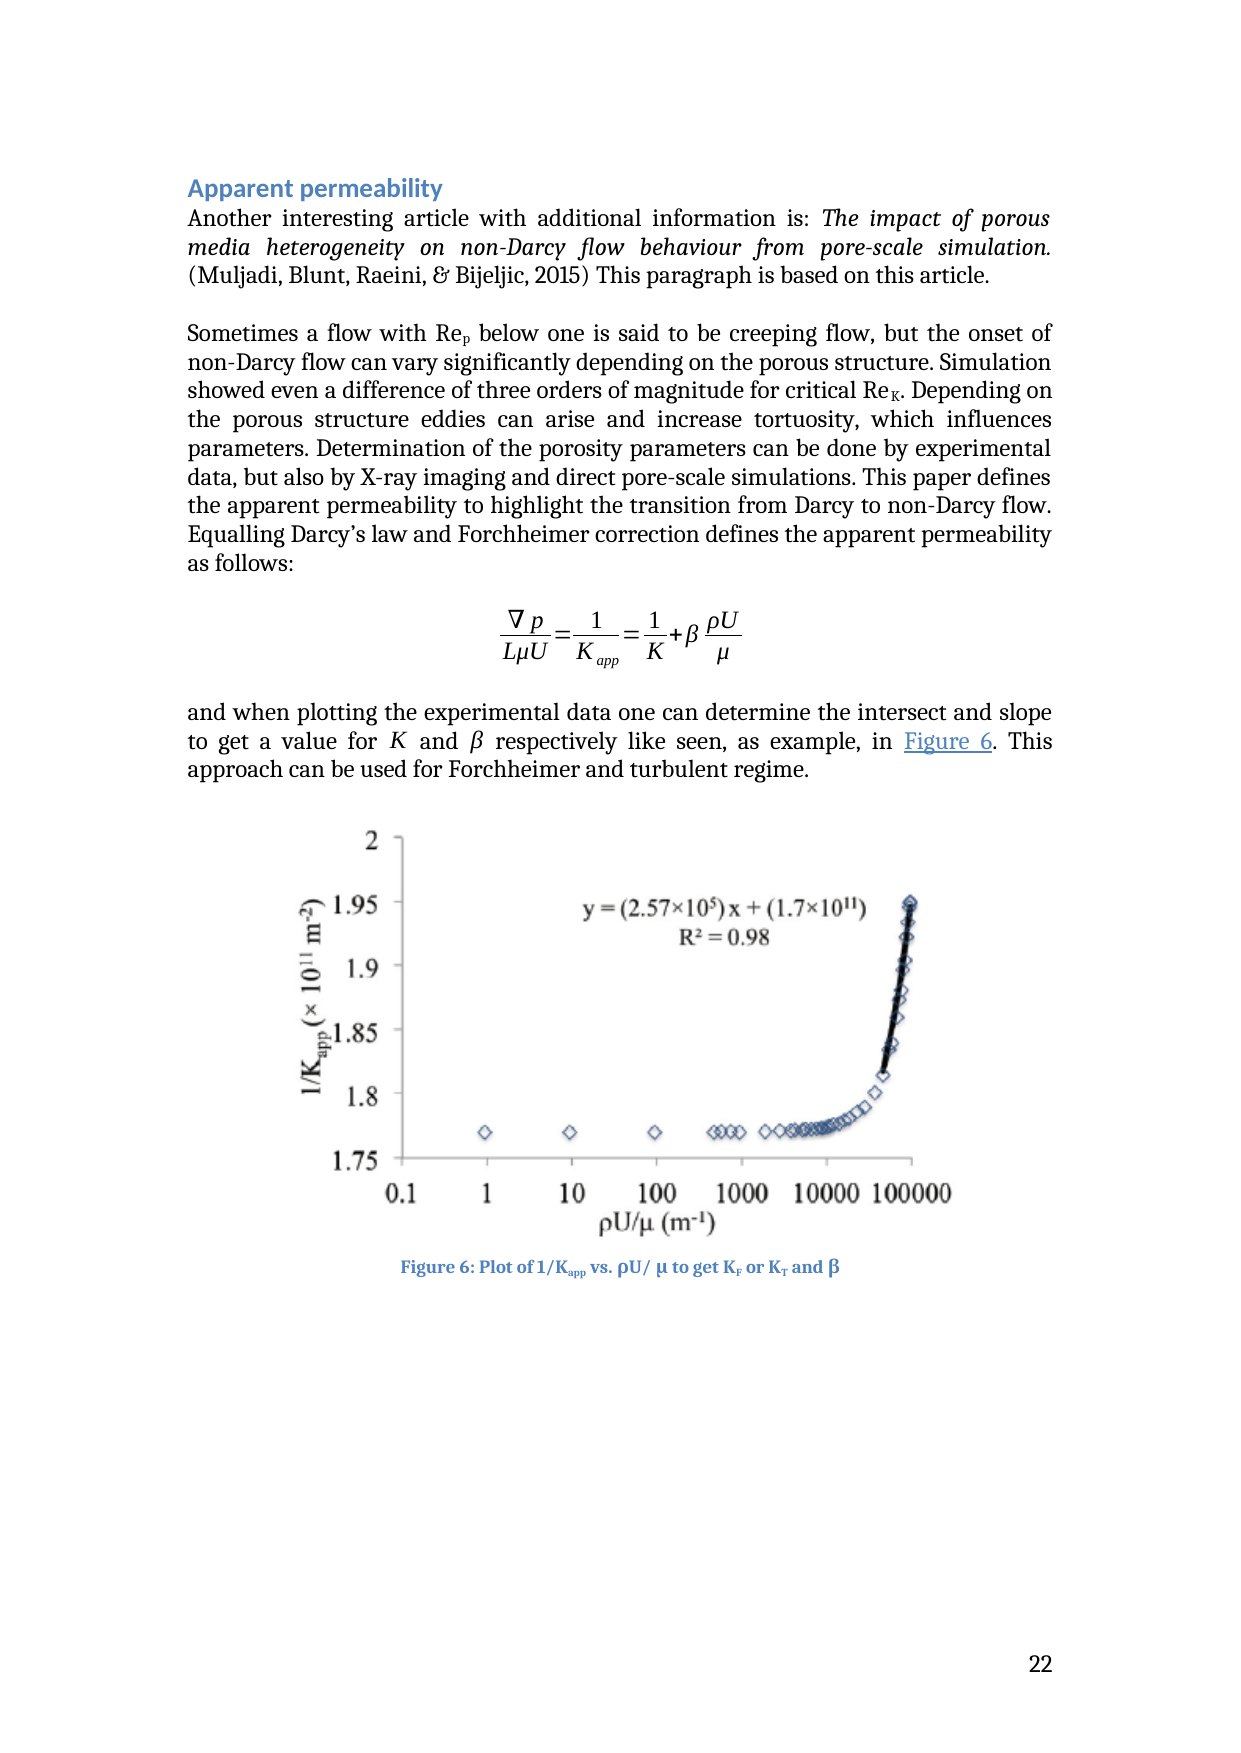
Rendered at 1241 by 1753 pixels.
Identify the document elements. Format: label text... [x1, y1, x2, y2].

subtitle Apparent permeability [187, 171, 1053, 204]
picture [269, 812, 971, 1257]
text Figure 6: Plot of 1/Kapp vs. ρU/ μ to get KF or KT and β [187, 1257, 1053, 1278]
text Sometimes a flow with Rep below one is said to be creeping flow, but the onset of non-Darcy flow can vary significantly depending on the porous structure. Simulation showed even a difference of three orders of magnitude for critical ReK. Depending on the porous structure eddies can arise and increase tortuosity, which influences parameters. Determination of the porosity parameters can be done by experimental data, but also by X-ray imaging and direct pore-scale simulations. This paper defines the apparent permeability to highlight the transition from Darcy to non-Darcy flow. Equalling Darcy’s law and Forchheimer correction defines the apparent permeability as follows: [187, 319, 1053, 578]
text and when plotting the experimental data one can determine the intersect and slope to get a value for and respectively like seen, as example, in Figure 6. This approach can be used for Forchheimer and turbulent regime. [187, 698, 1053, 784]
text Another interesting article with additional information is: The impact of porous media heterogeneity on non-Darcy flow behaviour from pore-scale simulation. This paragraph is based on this article. [187, 204, 1053, 290]
